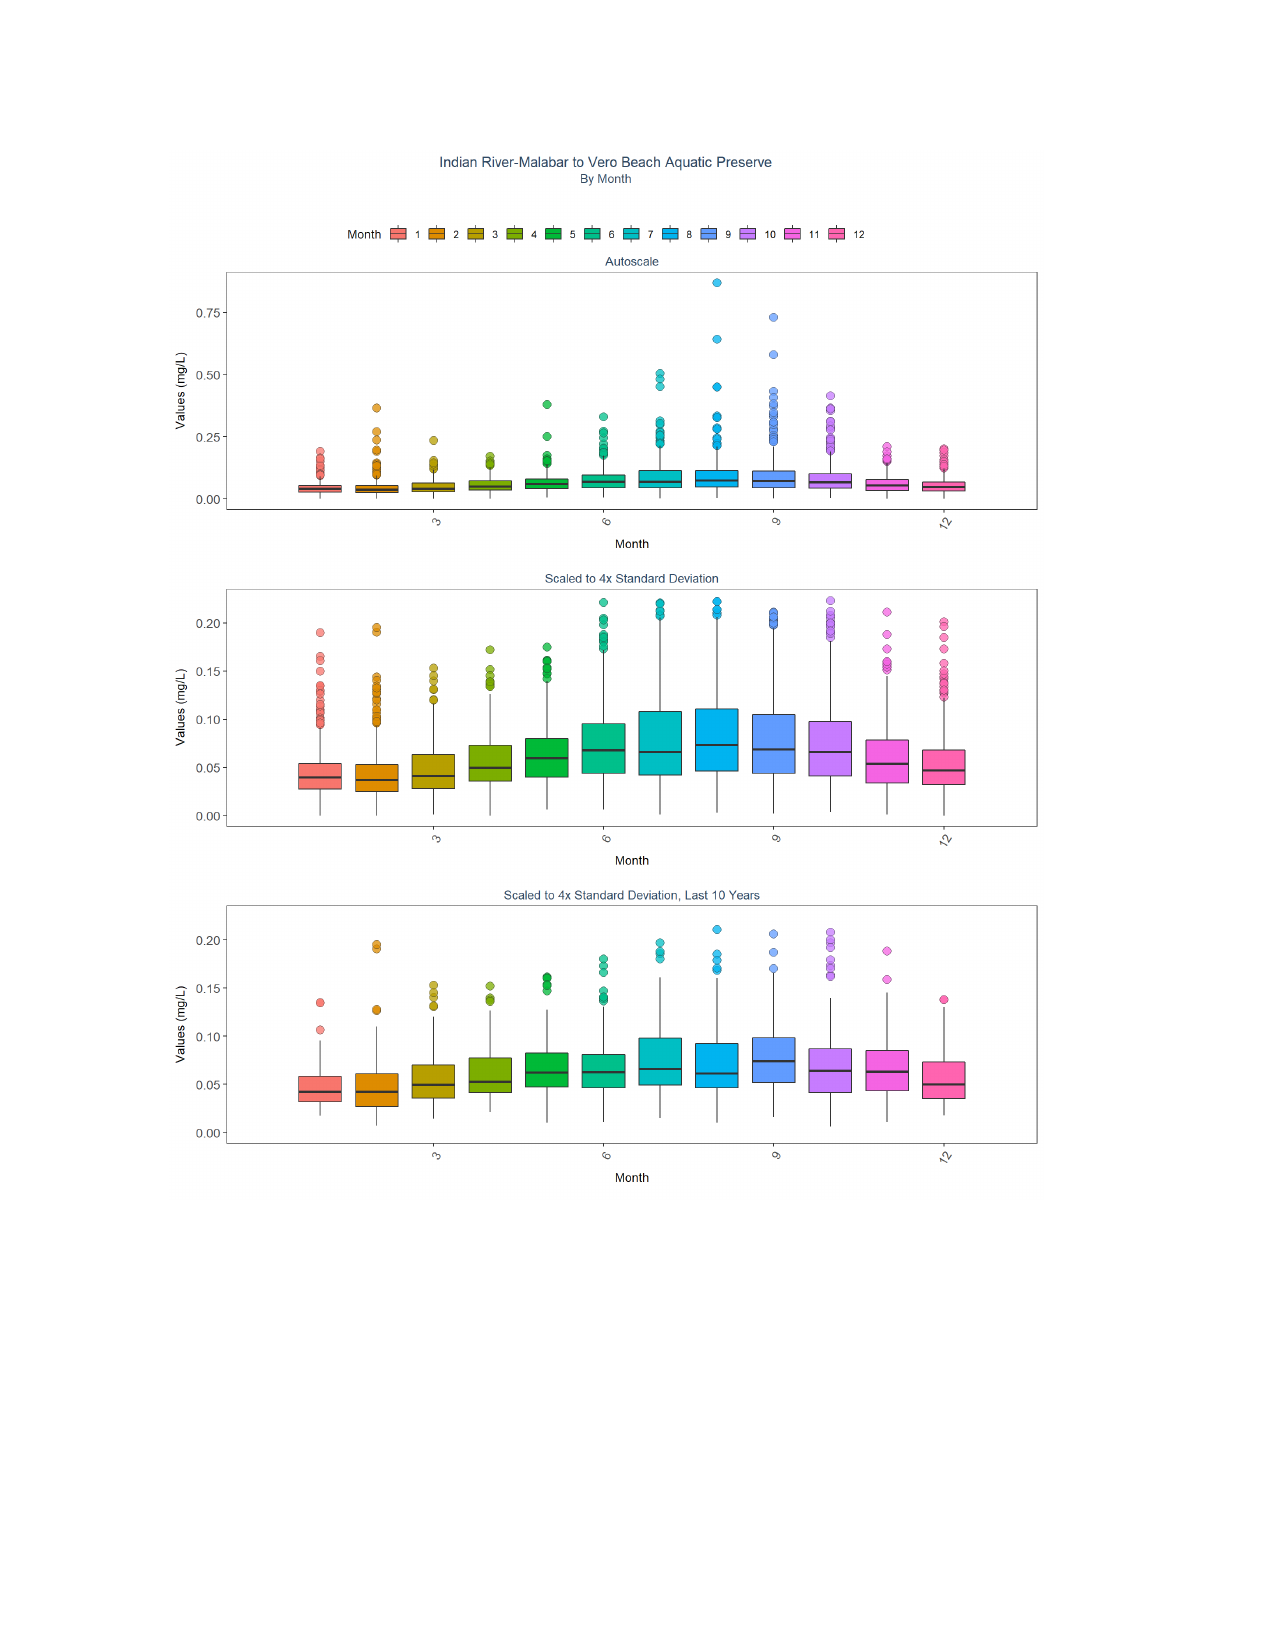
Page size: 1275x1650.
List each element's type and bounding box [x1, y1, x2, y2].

picture [168, 150, 1044, 1200]
